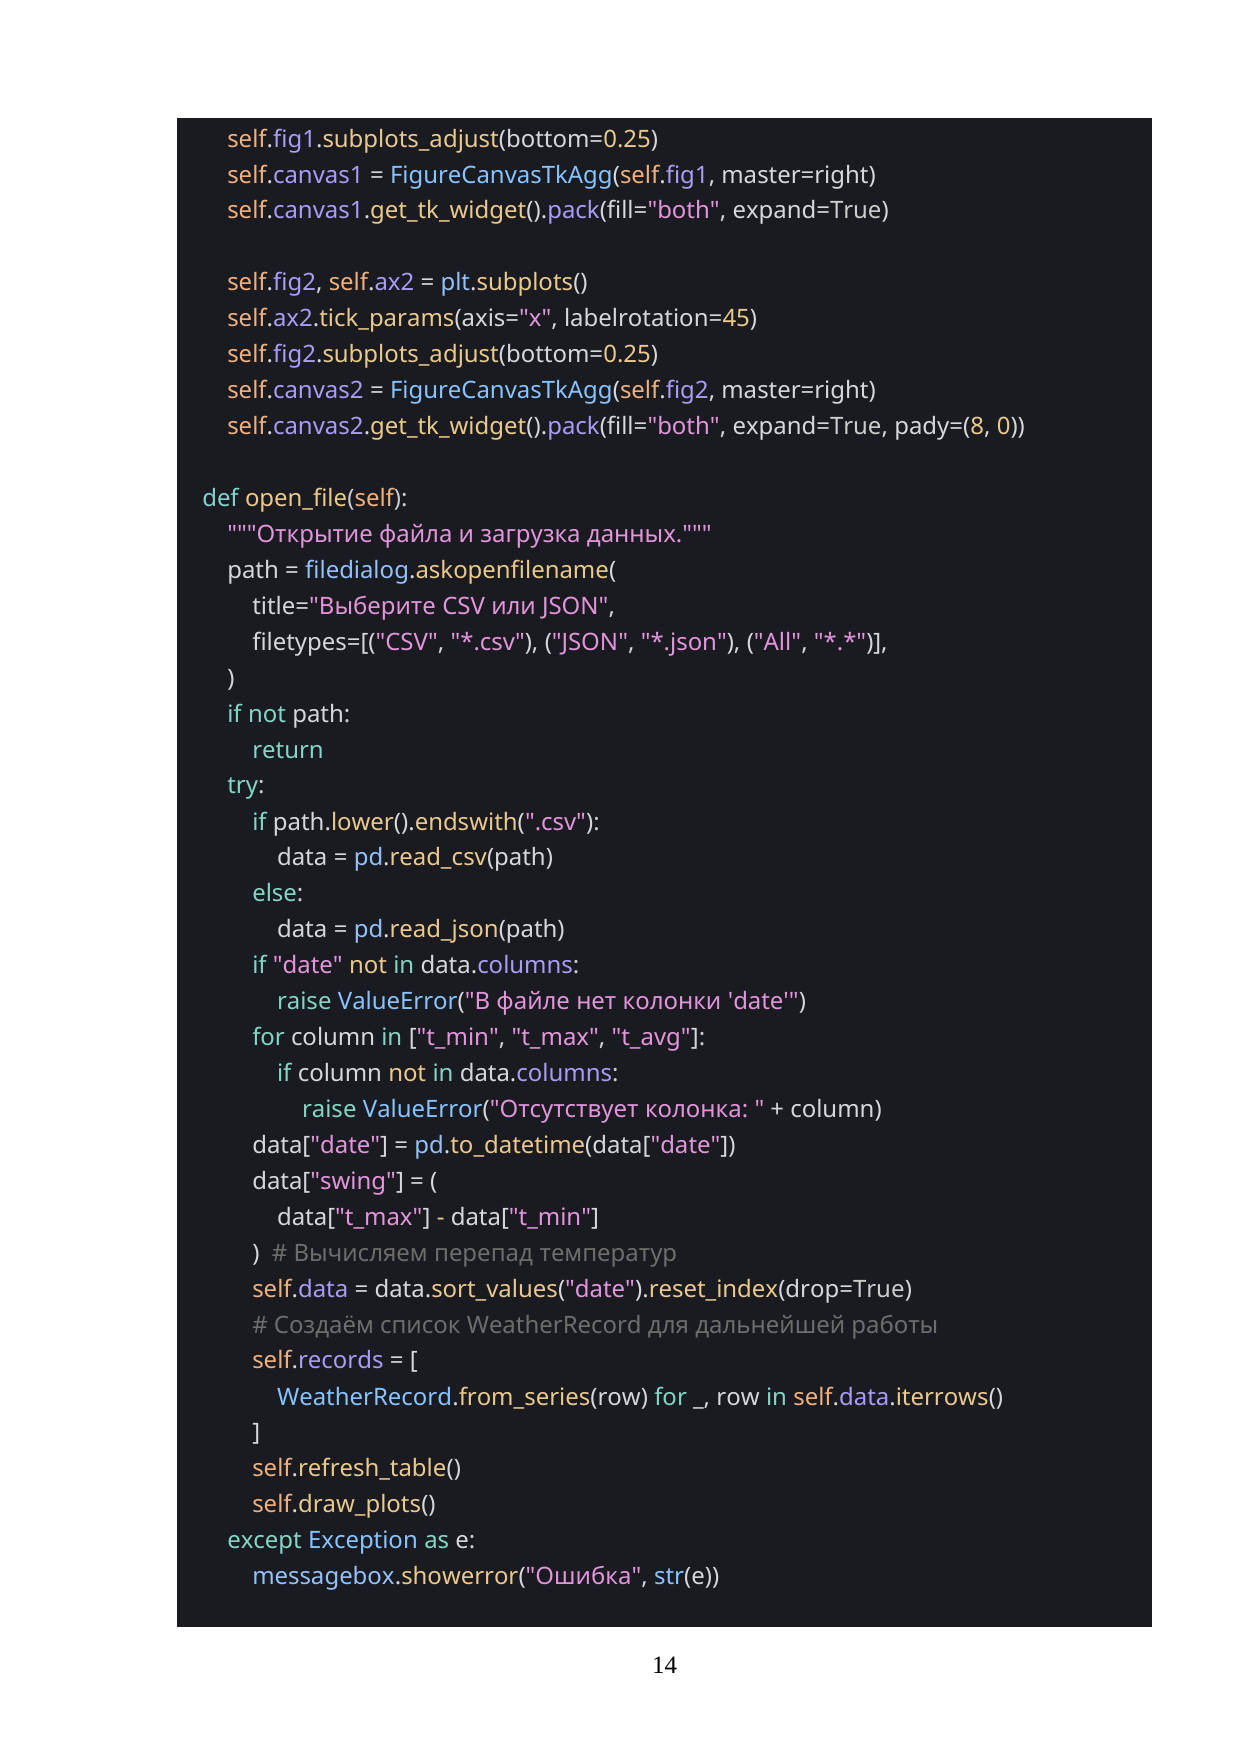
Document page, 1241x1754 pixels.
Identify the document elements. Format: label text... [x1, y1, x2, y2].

text messagebox.showerror("Ошибка", str(e)) [177, 1556, 1152, 1592]
text raise ValueError("В файле нет колонки 'date'") [177, 981, 1152, 1017]
text if path.lower().endswith(".csv"): [177, 801, 1152, 837]
text self.fig2, self.ax2 = plt.subplots() [177, 262, 1152, 298]
text if not path: [177, 693, 1152, 729]
text # Создаём список WeatherRecord для дальнейшей работы [177, 1304, 1152, 1340]
text path = filedialog.askopenfilename( [177, 549, 1152, 585]
text ] [177, 1412, 1152, 1448]
text ) # Вычисляем перепад температур [177, 1232, 1152, 1268]
text self.data = data.sort_values("date").reset_index(drop=True) [177, 1268, 1152, 1304]
text self.draw_plots() [177, 1484, 1152, 1520]
text self.fig2.subplots_adjust(bottom=0.25) [177, 334, 1152, 370]
text try: [177, 765, 1152, 801]
text data["date"] = pd.to_datetime(data["date"]) [177, 1124, 1152, 1160]
text self.canvas1.get_tk_widget().pack(fill="both", expand=True) [177, 190, 1152, 226]
text self.refresh_table() [177, 1448, 1152, 1484]
text ) [177, 657, 1152, 693]
text data["swing"] = ( [177, 1160, 1152, 1196]
text else: [177, 873, 1152, 909]
text self.canvas2 = FigureCanvasTkAgg(self.fig2, master=right) [177, 370, 1152, 406]
text for column in ["t_min", "t_max", "t_avg"]: [177, 1017, 1152, 1052]
text if column not in data.columns: [177, 1052, 1152, 1088]
text """Открытие файла и загрузка данных.""" [177, 513, 1152, 549]
text data = pd.read_csv(path) [177, 837, 1152, 873]
text if "date" not in data.columns: [177, 945, 1152, 981]
text return [177, 729, 1152, 765]
text self.fig1.subplots_adjust(bottom=0.25) [177, 118, 1152, 154]
text def open_file(self): [177, 477, 1152, 513]
text self.canvas2.get_tk_widget().pack(fill="both", expand=True, pady=(8, 0)) [177, 406, 1152, 442]
text title="Выберите CSV или JSON", [177, 585, 1152, 621]
text self.ax2.tick_params(axis="x", labelrotation=45) [177, 298, 1152, 334]
text filetypes=[("CSV", "*.csv"), ("JSON", "*.json"), ("All", "*.*")], [177, 621, 1152, 657]
text raise ValueError("Отсутствует колонка: " + column) [177, 1088, 1152, 1124]
text data["t_max"] - data["t_min"] [177, 1196, 1152, 1232]
text except Exception as e: [177, 1520, 1152, 1556]
text self.canvas1 = FigureCanvasTkAgg(self.fig1, master=right) [177, 154, 1152, 190]
text WeatherRecord.from_series(row) for _, row in self.data.iterrows() [177, 1376, 1152, 1412]
text data = pd.read_json(path) [177, 909, 1152, 945]
text self.records = [ [177, 1340, 1152, 1376]
